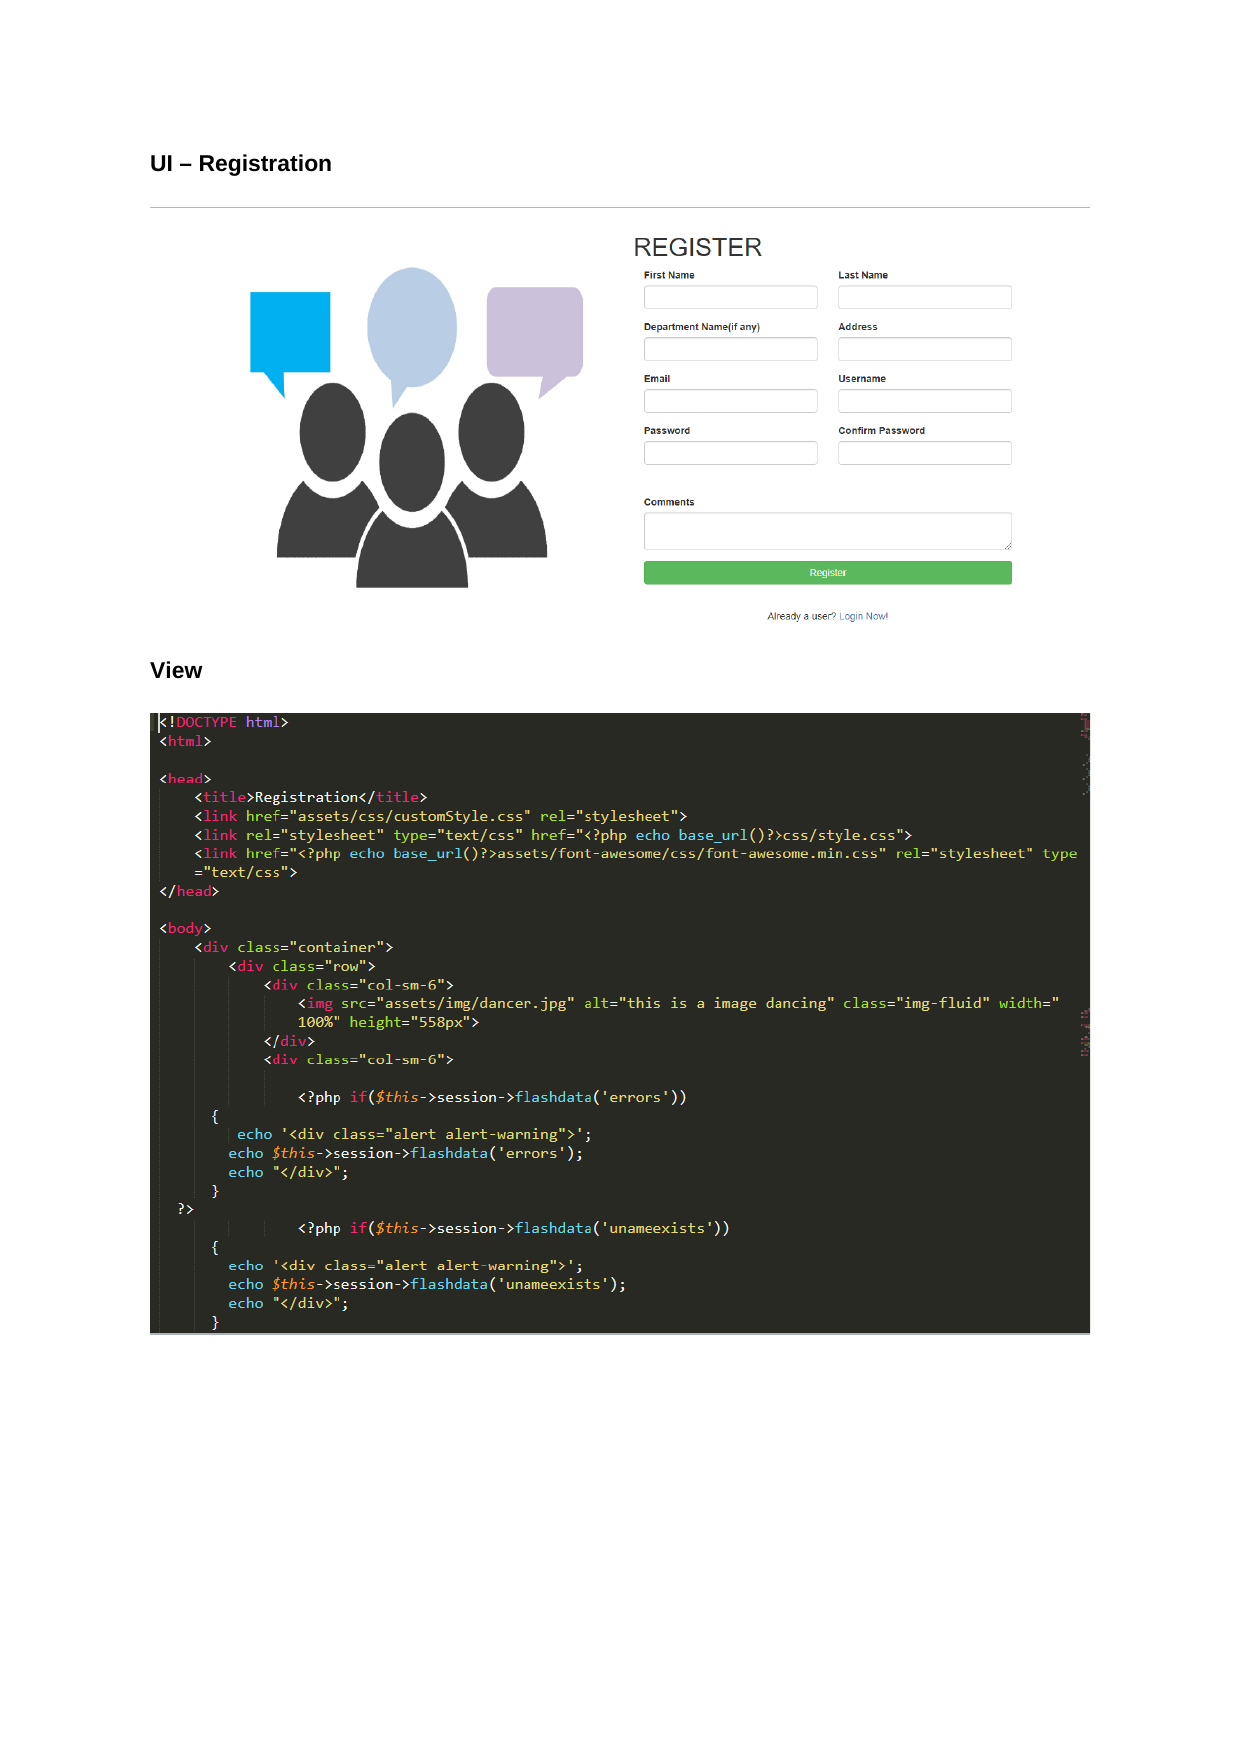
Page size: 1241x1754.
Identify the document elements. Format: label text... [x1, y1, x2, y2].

text View [150, 657, 1090, 684]
picture [150, 206, 1091, 627]
picture [150, 713, 1091, 1335]
text UI – Registration [150, 150, 1090, 176]
